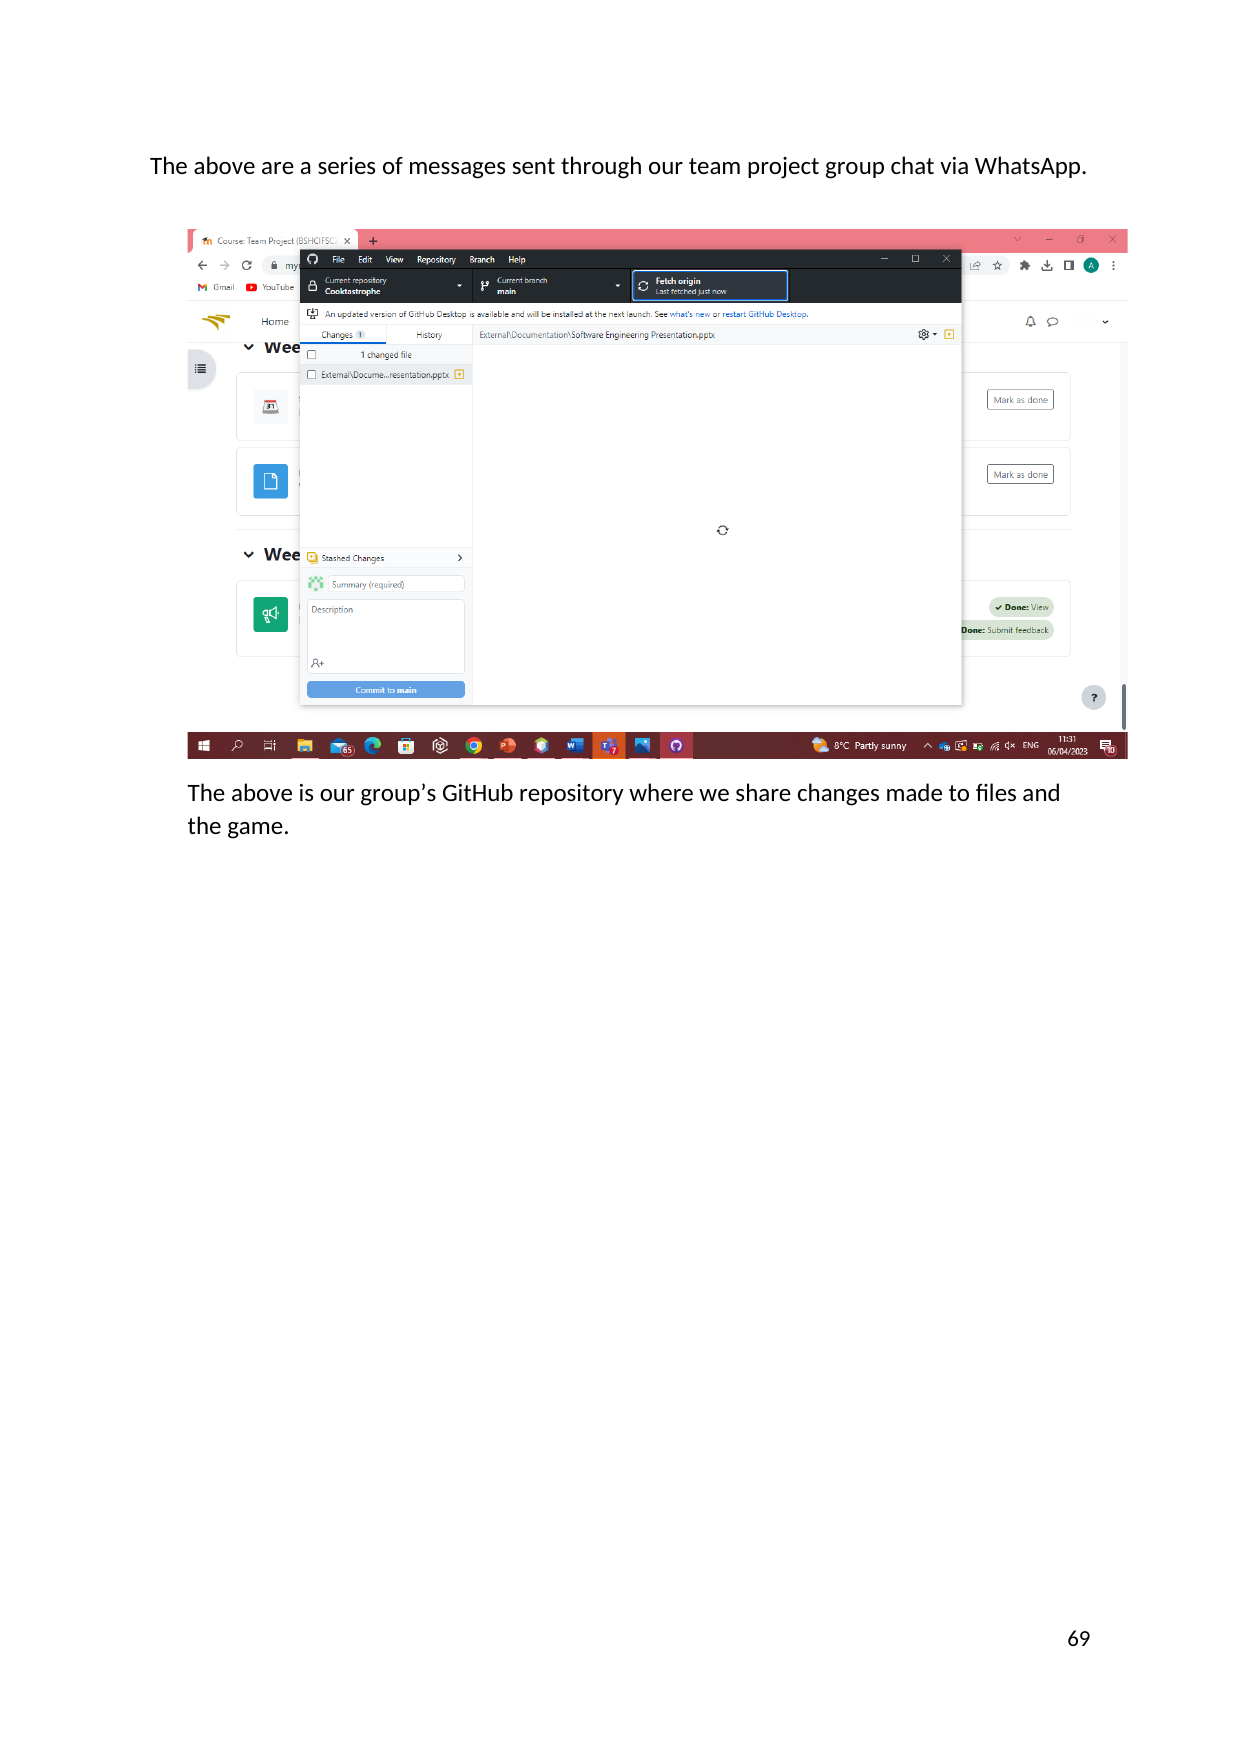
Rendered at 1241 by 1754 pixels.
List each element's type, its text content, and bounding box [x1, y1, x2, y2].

text The above are a series of messages sent through our team project group chat via WhatsApp. [150, 150, 1090, 211]
picture [187, 229, 1128, 759]
text The above is our group’s GitHub repository where we share changes made to files and the game. [187, 777, 1090, 841]
